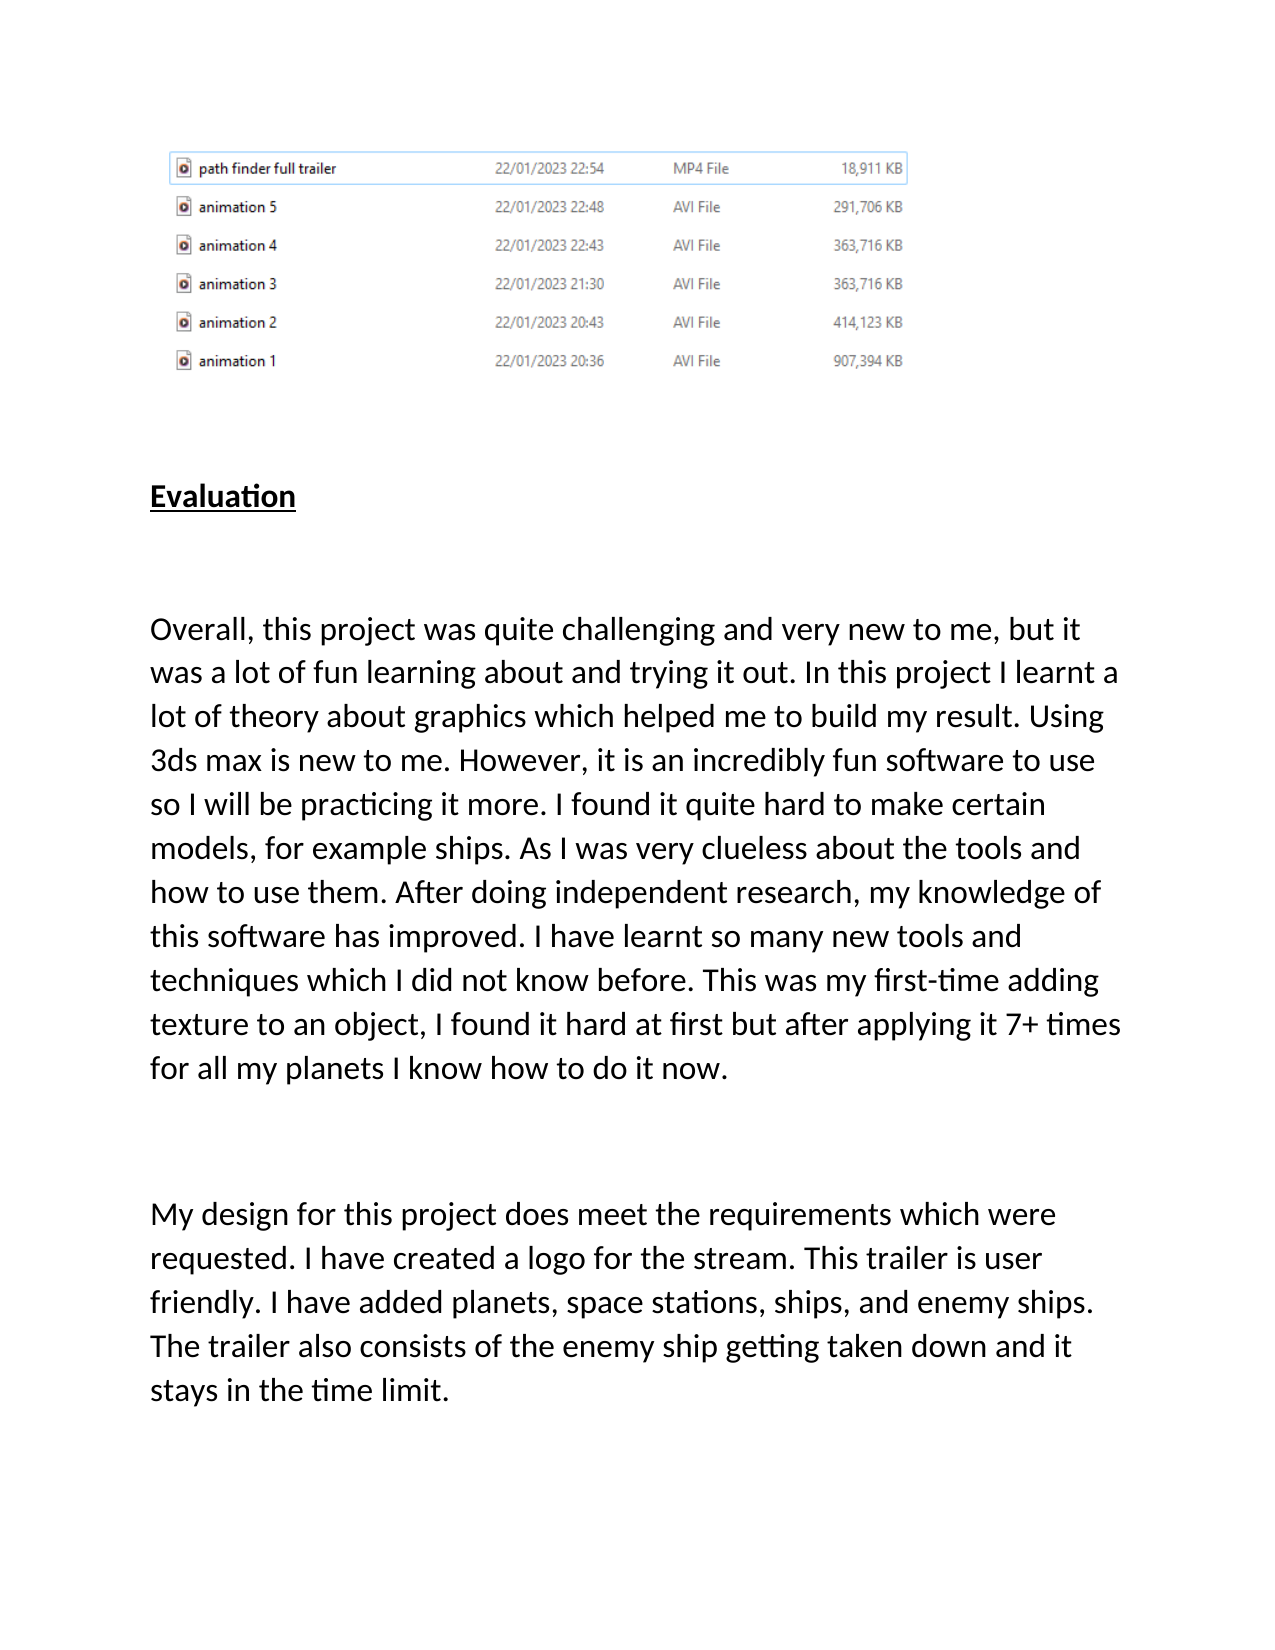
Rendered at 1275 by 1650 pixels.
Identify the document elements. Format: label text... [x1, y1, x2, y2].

text Overall, this project was quite challenging and very new to me, but it was a lot of fun learning about and trying it out. In this project I learnt a lot of theory about graphics which helped me to build my result. Using 3ds max is new to me. However, it is an incredibly fun software to use so I will be practicing it more. I found it quite hard to make certain models, for example ships. As I was very clueless about the tools and how to use them. After doing independent research, my knowledge of this software has improved. I have learnt so many new tools and techniques which I did not know before. This was my first-time adding texture to an object, I found it hard at first but after applying it 7+ times for all my planets I know how to do it now. [150, 608, 1125, 1088]
text My design for this project does meet the requirements which were requested. I have created a logo for the stream. This trailer is user friendly. I have added planets, space stations, ships, and enemy ships. The trailer also consists of the enemy ship getting taken down and it stays in the time limit. [150, 1193, 1125, 1410]
text Evaluation [150, 475, 1125, 516]
